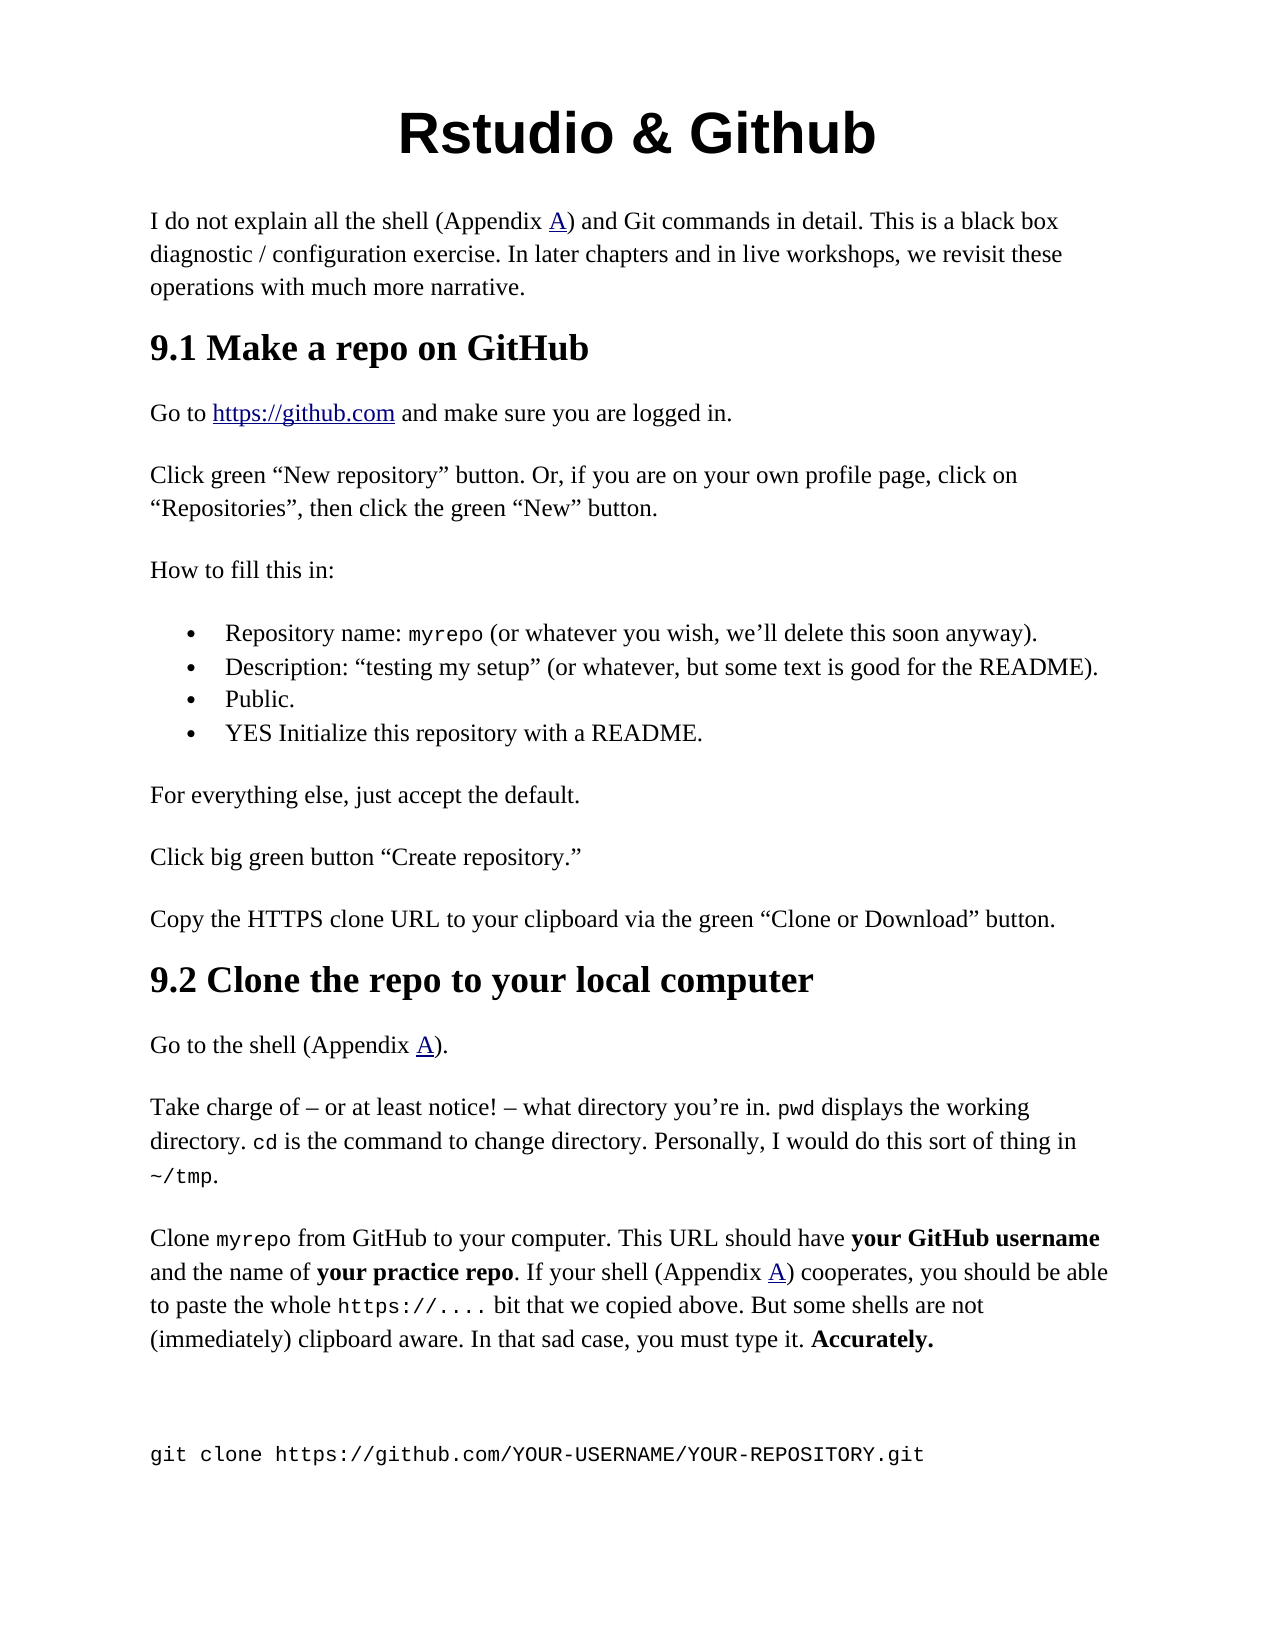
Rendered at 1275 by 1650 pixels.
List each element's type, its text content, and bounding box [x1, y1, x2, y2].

text Go to the shell (Appendix A). [150, 1030, 1125, 1059]
subtitle 9.2 Clone the repo to your local computer [150, 958, 1125, 1001]
text Click green “New repository” button. Or, if you are on your own profile page, click on “Repositories”, then click the green “New” button. [150, 460, 1125, 522]
text Go to https://github.com and make sure you are logged in. [150, 398, 1125, 427]
text git clone https://github.com/YOUR-USERNAME/YOUR-REPOSITORY.git [150, 1444, 1125, 1468]
text Clone myrepo from GitHub to your computer. This URL should have your GitHub username and the name of your practice repo. If your shell (Appendix A) cooperates, you should be able to paste the whole https://.... bit that we copied above. But some shells are not (immediately) clipboard aware. In that sad case, you must type it. Accurately. [150, 1223, 1125, 1353]
subtitle 9.1 Make a repo on GitHub [150, 326, 1125, 369]
text I do not explain all the shell (Appendix A) and Git commands in detail. This is a black box diagnostic / configuration exercise. In later chapters and in live workshops, we revisit these operations with much more narrative. [150, 206, 1125, 301]
list Repository name: myrepo (or whatever you wish, we’ll delete this soon anyway). [187, 618, 1125, 647]
text For everything else, just accept the default. [150, 780, 1125, 808]
list YES Initialize this repository with a README. [187, 718, 1125, 746]
list Description: “testing my setup” (or whatever, but some text is good for the README). [187, 652, 1125, 680]
text Copy the HTTPS clone URL to your clipboard via the green “Clone or Download” button. [150, 904, 1125, 933]
text How to fill this in: [150, 555, 1125, 584]
list Public. [187, 684, 1125, 713]
text Take charge of – or at least notice! – what directory you’re in. pwd displays the working directory. cd is the command to change directory. Personally, I would do this sort of thing in ~/tmp. [150, 1092, 1125, 1189]
text Click big green button “Create repository.” [150, 842, 1125, 871]
